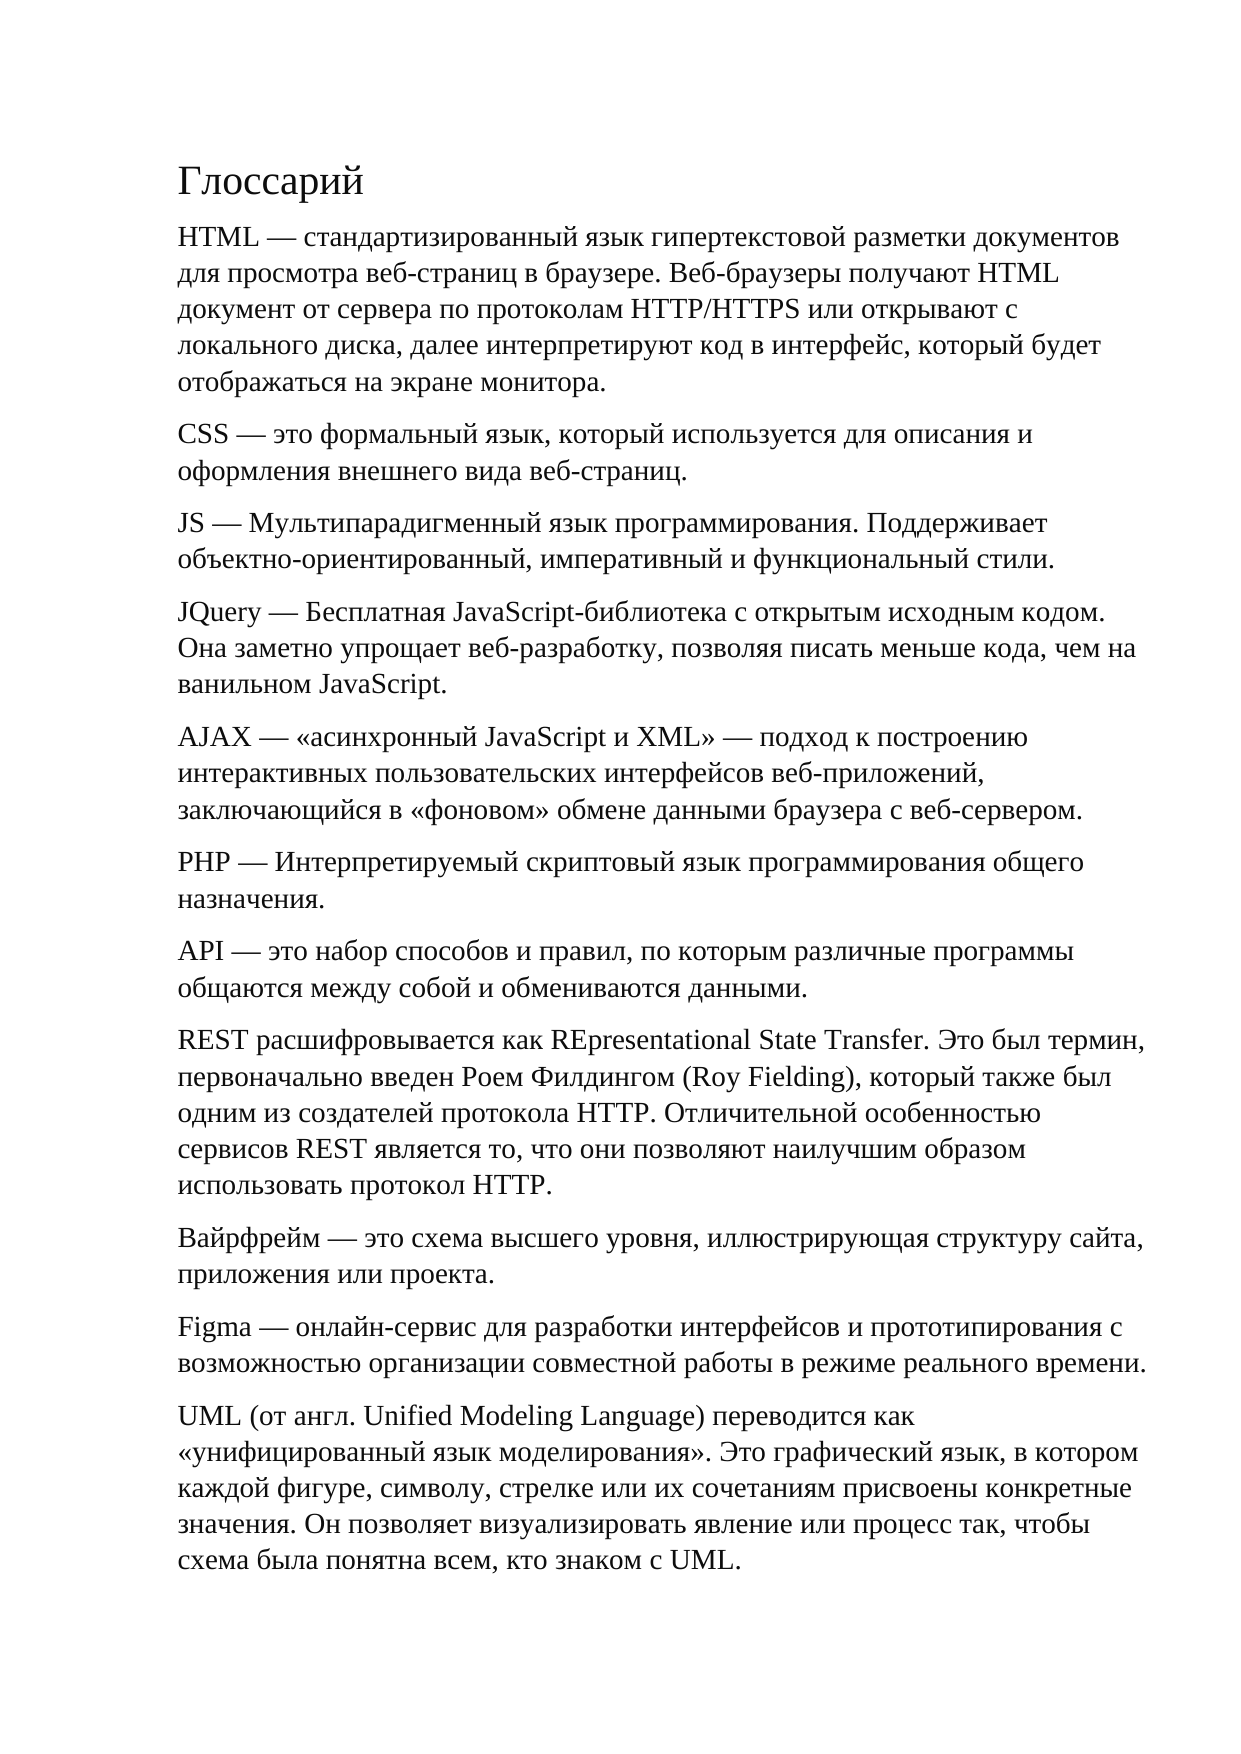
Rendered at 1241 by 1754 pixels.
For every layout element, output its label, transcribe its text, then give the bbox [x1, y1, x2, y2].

text AJAX — «асинхронный JavaScript и XML» — подход к построению интерактивных пользовательских интерфейсов веб-приложений, заключающийся в «фоновом» обмене данными браузера с веб-сервером. [177, 719, 1152, 825]
text JQuery — Бесплатная JavaScript-библиотека с открытым исходным кодом. Она заметно упрощает веб-разработку, позволяя писать меньше кода, чем на ванильном JavaScript. [177, 594, 1152, 700]
text REST расшифровывается как REpresentational State Transfer. Это был термин, первоначально введен Роем Филдингом (Roy Fielding), который также был одним из создателей протокола HTTP. Отличительной особенностью сервисов REST является то, что они позволяют наилучшим образом использовать протокол HTTP. [177, 1022, 1152, 1201]
text HTML — стандартизированный язык гипертекстовой разметки документов для просмотра веб-страниц в браузере. Веб-браузеры получают HTML документ от сервера по протоколам HTTP/HTTPS или открывают с локального диска, далее интерпретируют код в интерфейс, который будет отображаться на экране монитора. [177, 219, 1152, 397]
text CSS — это формальный язык, который используется для описания и оформления внешнего вида веб-страниц. [177, 416, 1152, 486]
text API — это набор способов и правил, по которым различные программы общаются между собой и обмениваются данными. [177, 933, 1152, 1003]
text Figma — онлайн-сервис для разработки интерфейсов и прототипирования с возможностью организации совместной работы в режиме реального времени. [177, 1309, 1152, 1378]
text JS — Мультипарадигменный язык программирования. Поддерживает объектно-ориентированный, императивный и функциональный стили. [177, 505, 1152, 575]
text PHP — Интерпретируемый скриптовый язык программирования общего назначения. [177, 844, 1152, 914]
text Вайрфрейм — это схема высшего уровня, иллюстрирующая структуру сайта, приложения или проекта. [177, 1220, 1152, 1289]
text UML (от англ. Unified Modeling Language) переводится как «унифицированный язык моделирования». Это графический язык, в котором каждой фигуре, символу, стрелке или их сочетаниям присвоены конкретные значения. Он позволяет визуализировать явление или процесс так, чтобы схема была понятна всем, кто знаком с UML. [177, 1398, 1152, 1576]
subtitle Глоссарий [177, 156, 1152, 203]
